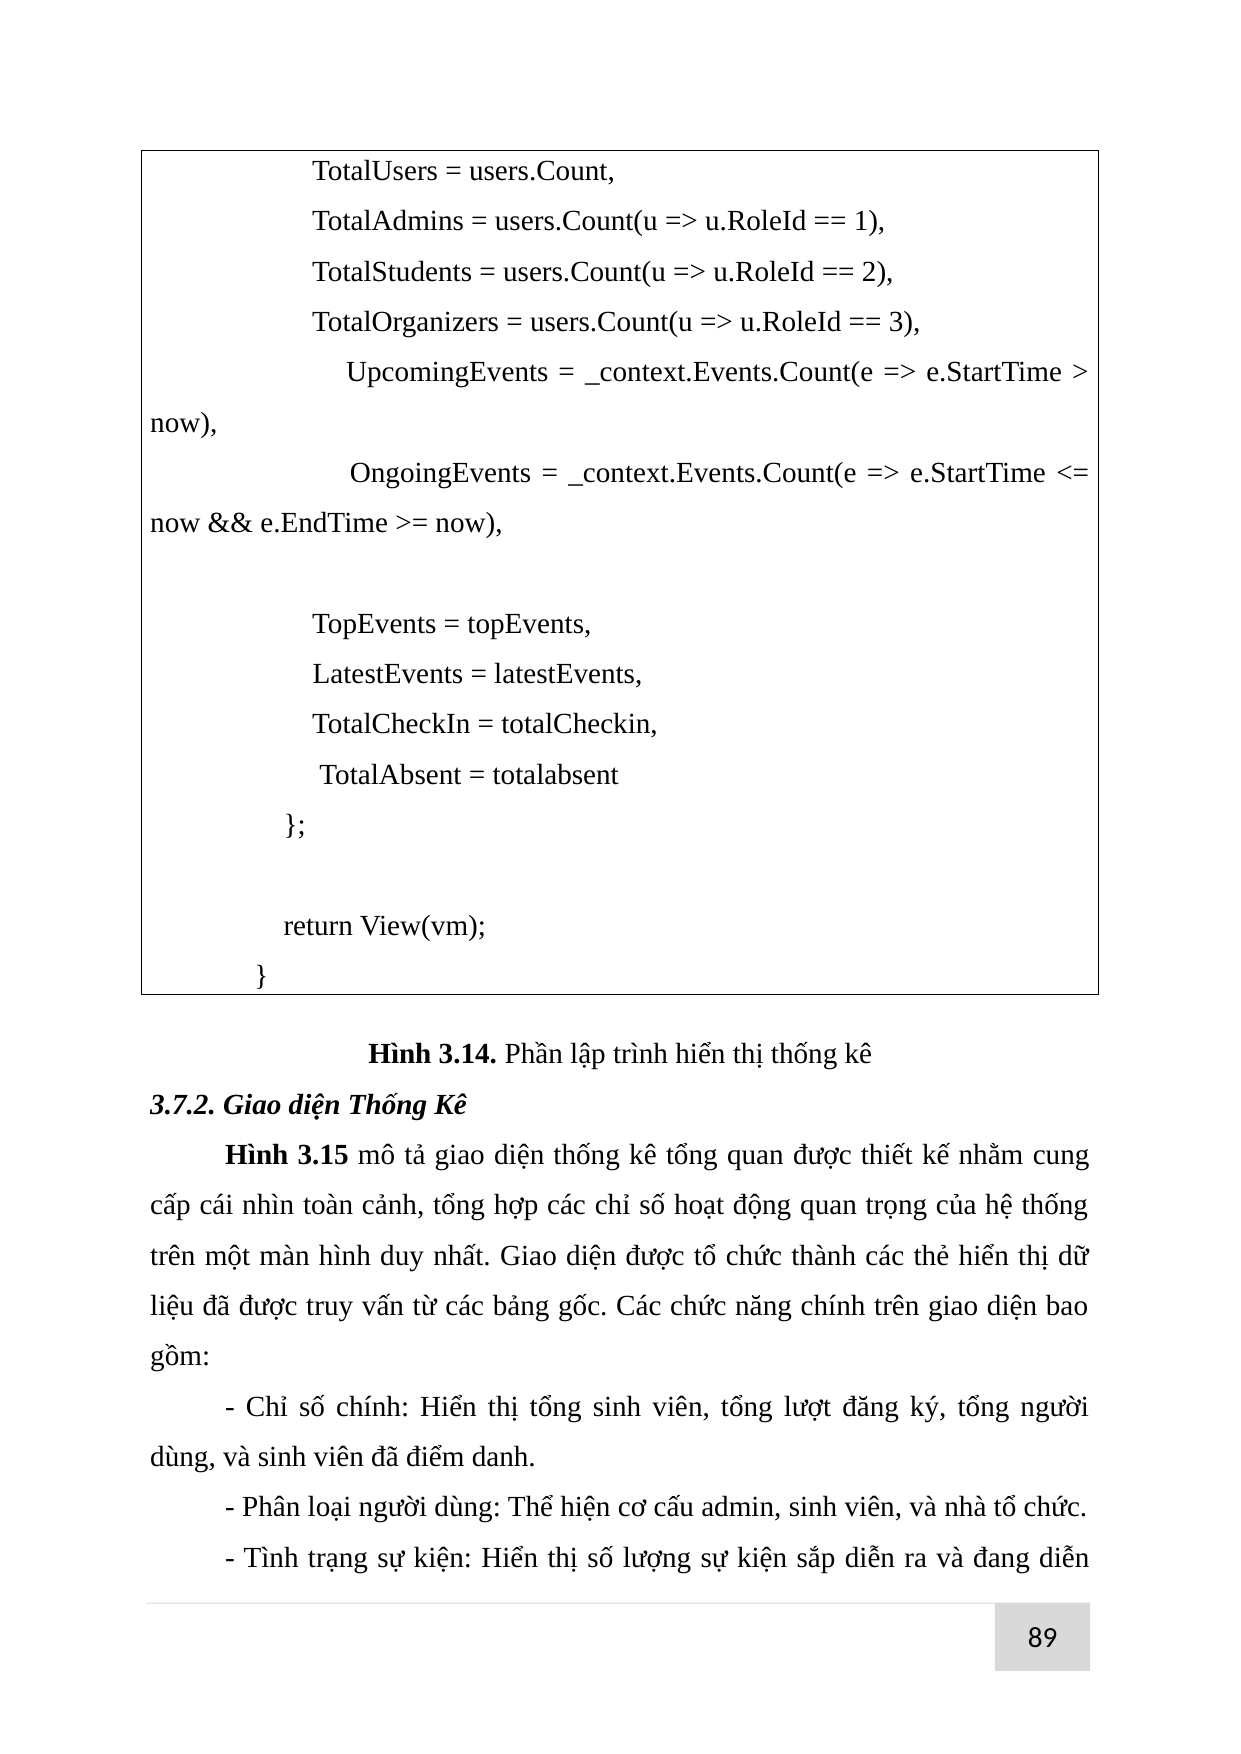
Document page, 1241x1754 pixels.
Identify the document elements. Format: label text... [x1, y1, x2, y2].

text return View(vm); [142, 905, 1098, 941]
text TotalCheckIn = totalCheckin, [142, 703, 1098, 740]
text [225, 1540, 1090, 1573]
text UpcomingEvents = _context.Events.Count(e => e.StartTime > now), [142, 351, 1098, 438]
text Hình 3.14. Phần lập trình hiển thị thống kê [150, 1037, 1090, 1070]
subtitle 3.7.2. Giao diện Thống Kê [150, 1087, 1090, 1120]
text TotalOrganizers = users.Count(u => u.RoleId == 3), [142, 301, 1098, 338]
text - Chỉ số chính: Hiển thị tổng sinh viên, tổng lượt đăng ký, tổng người dùng, và sinh viên đã điểm danh. [150, 1389, 1090, 1473]
text - Phân loại người dùng: Thể hiện cơ cấu admin, sinh viên, và nhà tổ chức. [225, 1489, 1090, 1523]
text TopEvents = topEvents, [142, 603, 1098, 639]
text LatestEvents = latestEvents, [142, 653, 1098, 690]
text TotalAbsent = totalabsent [142, 754, 1098, 790]
text Hình 3.15 mô tả giao diện thống kê tổng quan được thiết kế nhằm cung cấp cái nhìn toàn cảnh, tổng hợp các chỉ số hoạt động quan trọng của hệ thống trên một màn hình duy nhất. Giao diện được tổ chức thành các thẻ hiển thị dữ liệu đã được truy vấn từ các bảng gốc. Các chức năng chính trên giao diện bao gồm: [150, 1137, 1090, 1372]
text OngoingEvents = _context.Events.Count(e => e.StartTime <= now && e.EndTime >= now), [142, 452, 1098, 539]
text TotalStudents = users.Count(u => u.RoleId == 2), [142, 251, 1098, 287]
text TotalAdmins = users.Count(u => u.RoleId == 1), [142, 200, 1098, 237]
text TotalUsers = users.Count, [142, 151, 1098, 187]
text }; [142, 804, 1098, 841]
text } [142, 955, 1098, 994]
